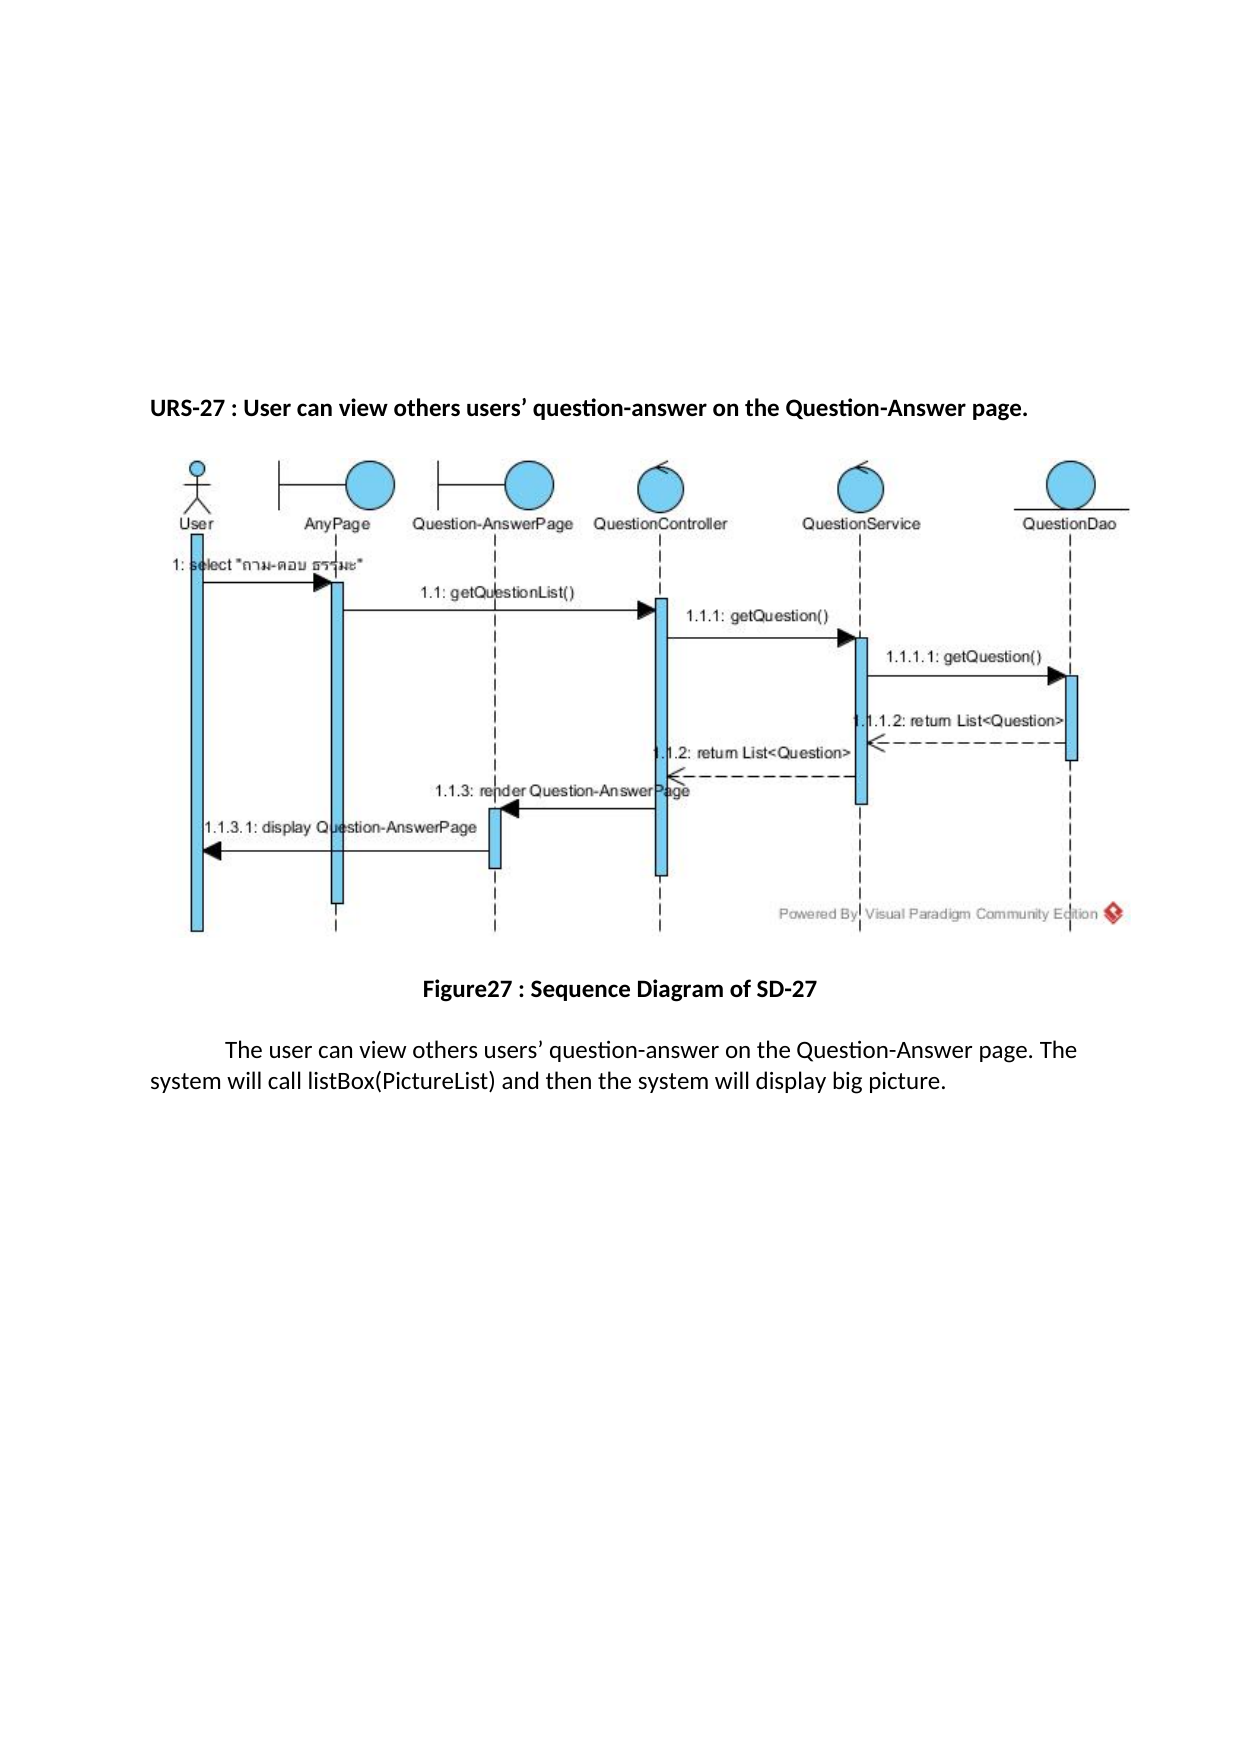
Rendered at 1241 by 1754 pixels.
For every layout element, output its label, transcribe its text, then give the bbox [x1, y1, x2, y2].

text The user can view others users’ question-answer on the Question-Answer page. The system will call listBox(PictureList) and then the system will display big picture. [150, 1034, 1090, 1096]
picture [150, 458, 1131, 938]
text Figure27 : Sequence Diagram of SD-27 [150, 973, 1090, 1004]
text URS-27 : User can view others users’ question-answer on the Question-Answer page. [150, 392, 1090, 423]
